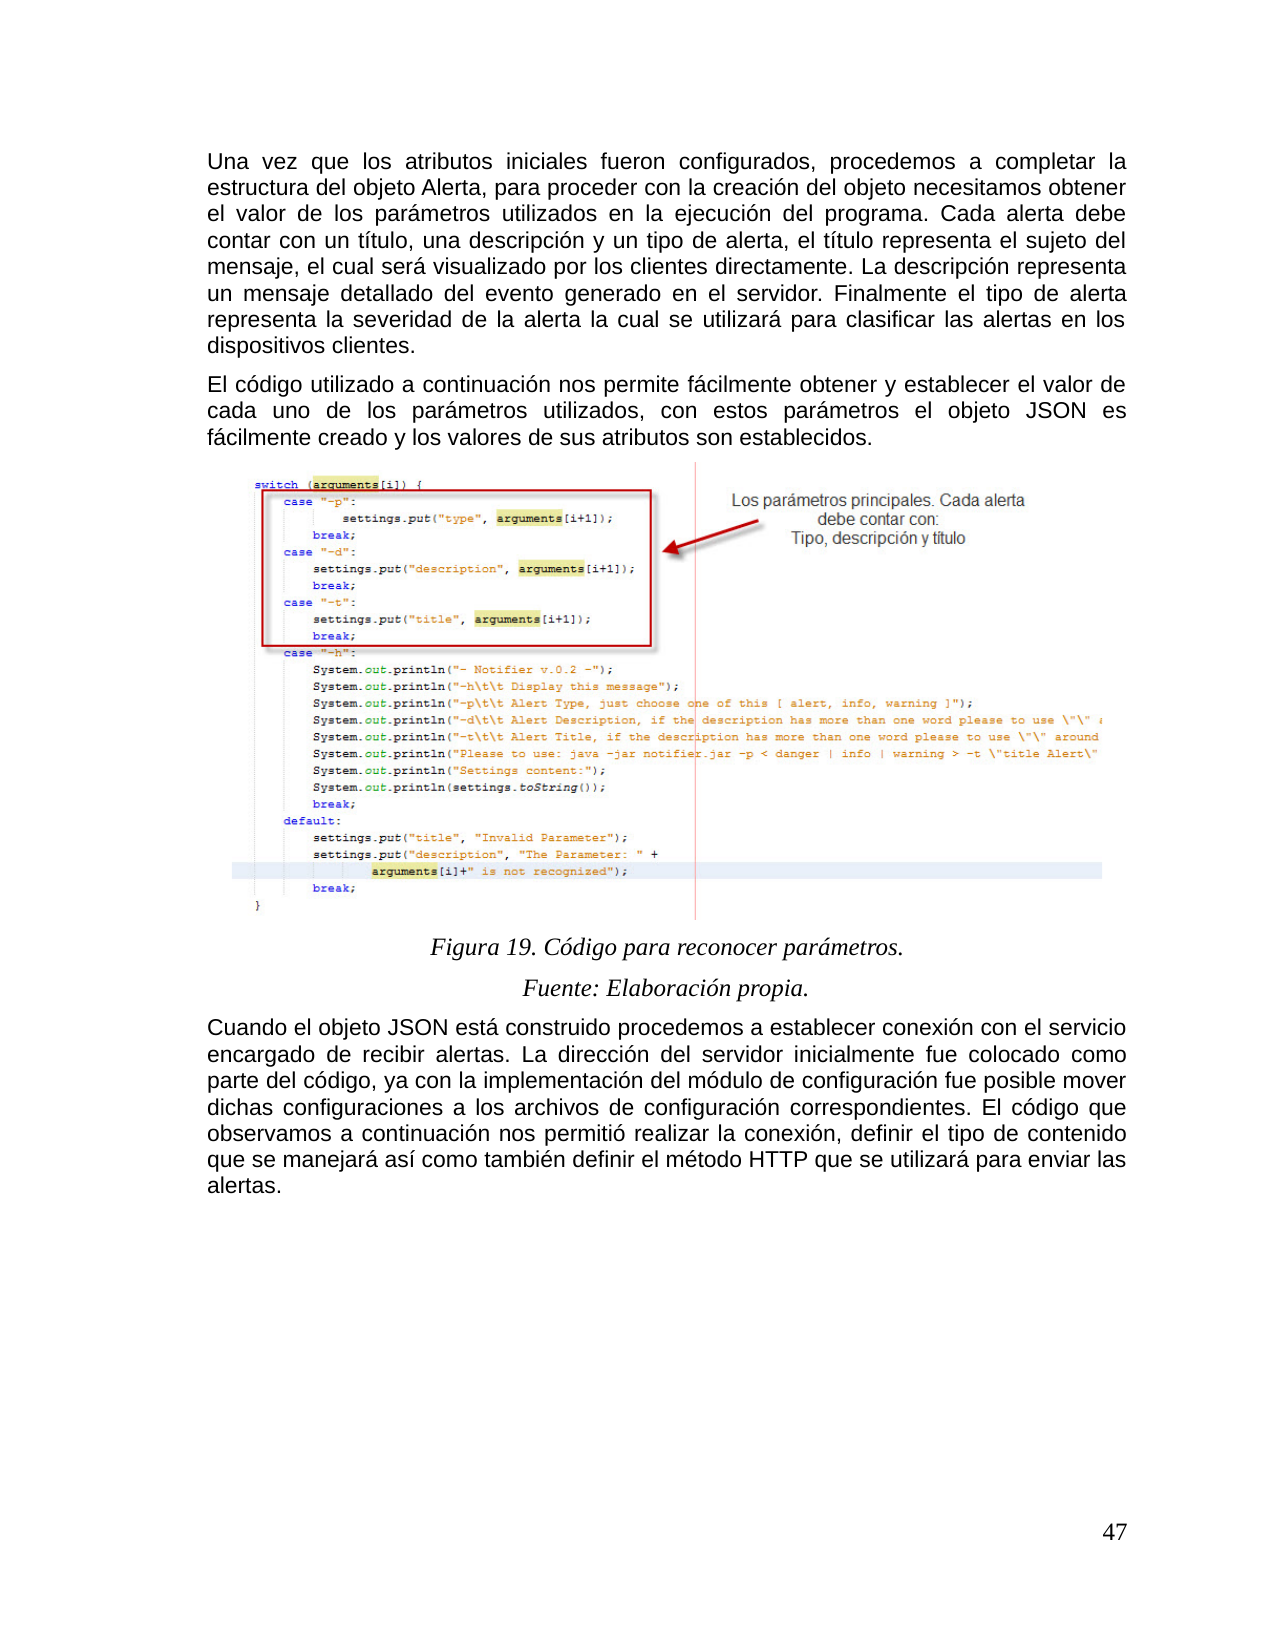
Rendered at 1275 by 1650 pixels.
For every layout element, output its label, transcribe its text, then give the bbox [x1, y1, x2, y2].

text Cuando el objeto JSON está construido procedemos a establecer conexión con el servicio encargado de recibir alertas. La dirección del servidor inicialmente fue colocado como parte del código, ya con la implementación del módulo de configuración fue posible mover dichas configuraciones a los archivos de configuración correspondientes. El código que observamos a continuación nos permitió realizar la conexión, definir el tipo de contenido que se manejará así como también definir el método HTTP que se utilizará para enviar las alertas. [207, 1014, 1127, 1199]
text Fuente: Elaboración propia. [207, 973, 1127, 1002]
picture [231, 462, 1103, 920]
text Figura 19. Código para reconocer parámetros. [207, 932, 1127, 961]
text El código utilizado a continuación nos permite fácilmente obtener y establecer el valor de cada uno de los parámetros utilizados, con estos parámetros el objeto JSON es fácilmente creado y los valores de sus atributos son establecidos. [207, 371, 1127, 450]
text Una vez que los atributos iniciales fueron configurados, procedemos a completar la estructura del objeto Alerta, para proceder con la creación del objeto necesitamos obtener el valor de los parámetros utilizados en la ejecución del programa. Cada alerta debe contar con un título, una descripción y un tipo de alerta, el título representa el sujeto del mensaje, el cual será visualizado por los clientes directamente. La descripción representa un mensaje detallado del evento generado en el servidor. Finalmente el tipo de alerta representa la severidad de la alerta la cual se utilizará para clasificar las alertas en los dispositivos clientes. [207, 148, 1127, 358]
